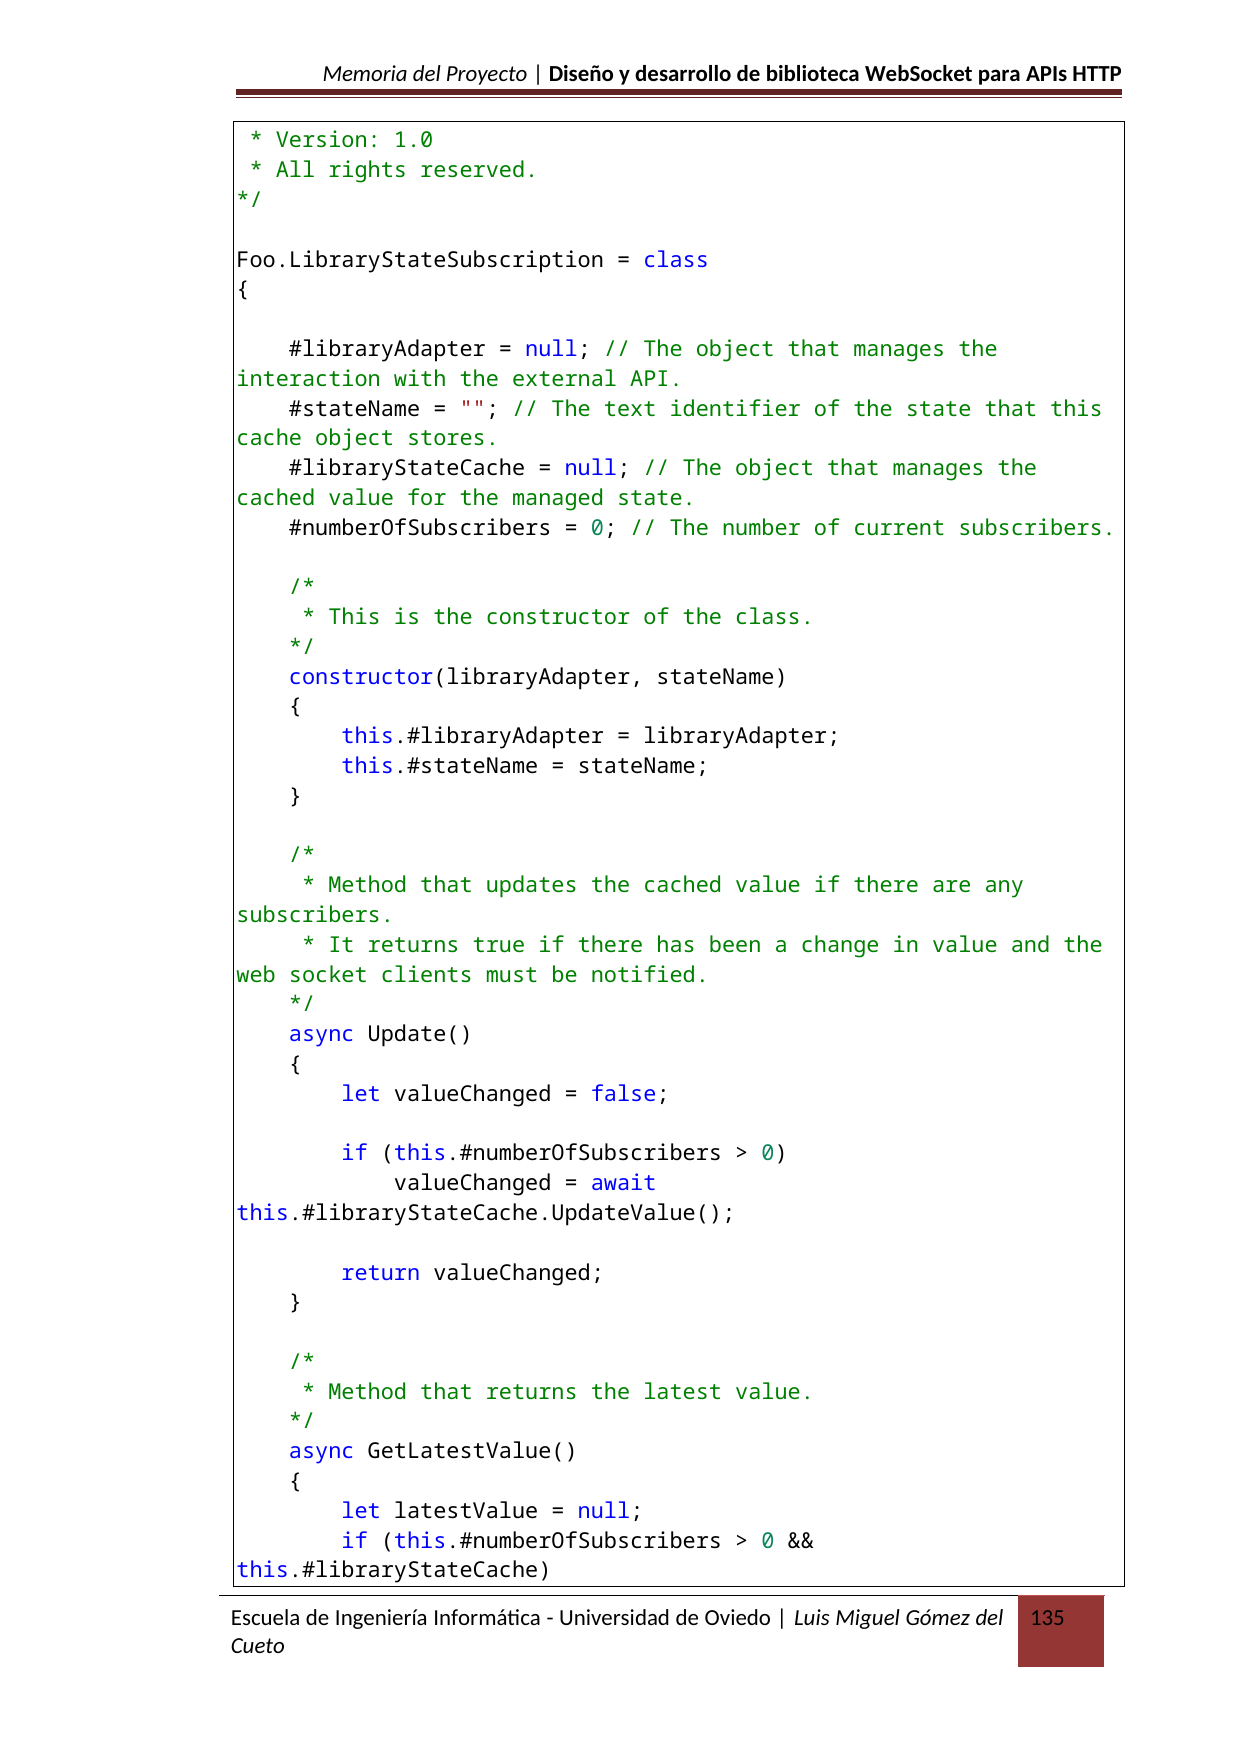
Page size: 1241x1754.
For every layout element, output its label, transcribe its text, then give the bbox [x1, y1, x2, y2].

text Foo.LibraryStateSubscription = class [236, 243, 1122, 273]
text { [236, 690, 1122, 720]
text constructor(libraryAdapter, stateName) [236, 661, 1122, 690]
text let valueChanged = false; [236, 1078, 1122, 1107]
text } [236, 780, 1122, 809]
text } [236, 1286, 1122, 1316]
text async GetLatestValue() [236, 1435, 1122, 1465]
text * All rights reserved. [236, 154, 1122, 184]
text */ [236, 184, 1122, 214]
text /* [236, 571, 1122, 601]
text * This is the constructor of the class. [236, 601, 1122, 631]
text * Method that updates the cached value if there are any subscribers. [236, 869, 1122, 929]
text async Update() [236, 1018, 1122, 1048]
text */ [236, 1405, 1122, 1435]
text /* [236, 839, 1122, 869]
text if (this.#numberOfSubscribers > 0) [236, 1137, 1122, 1167]
text /* [236, 1346, 1122, 1376]
text * It returns true if there has been a change in value and the web socket clients must be notified. [236, 929, 1122, 988]
text #libraryAdapter = null; // The object that manages the interaction with the external API. [236, 333, 1122, 392]
text let latestValue = null; [236, 1495, 1122, 1521]
text valueChanged = await this.#libraryStateCache.UpdateValue(); [236, 1167, 1122, 1227]
text this.#stateName = stateName; [236, 750, 1122, 780]
text { [236, 273, 1122, 303]
text */ [236, 631, 1122, 661]
text #numberOfSubscribers = 0; // The number of current subscribers. [236, 512, 1122, 541]
text * Version: 1.0 [234, 122, 1124, 154]
text #libraryStateCache = null; // The object that manages the cached value for the managed state. [236, 452, 1122, 512]
text { [236, 1048, 1122, 1078]
text */ [236, 988, 1122, 1018]
text { [236, 1465, 1122, 1495]
text #stateName = ""; // The text identifier of the state that this cache object stores. [236, 392, 1122, 452]
text * Method that returns the latest value. [236, 1376, 1122, 1405]
text return valueChanged; [236, 1256, 1122, 1286]
text if (this.#numberOfSubscribers > 0 && this.#libraryStateCache) [234, 1521, 1124, 1586]
text this.#libraryAdapter = libraryAdapter; [236, 720, 1122, 750]
